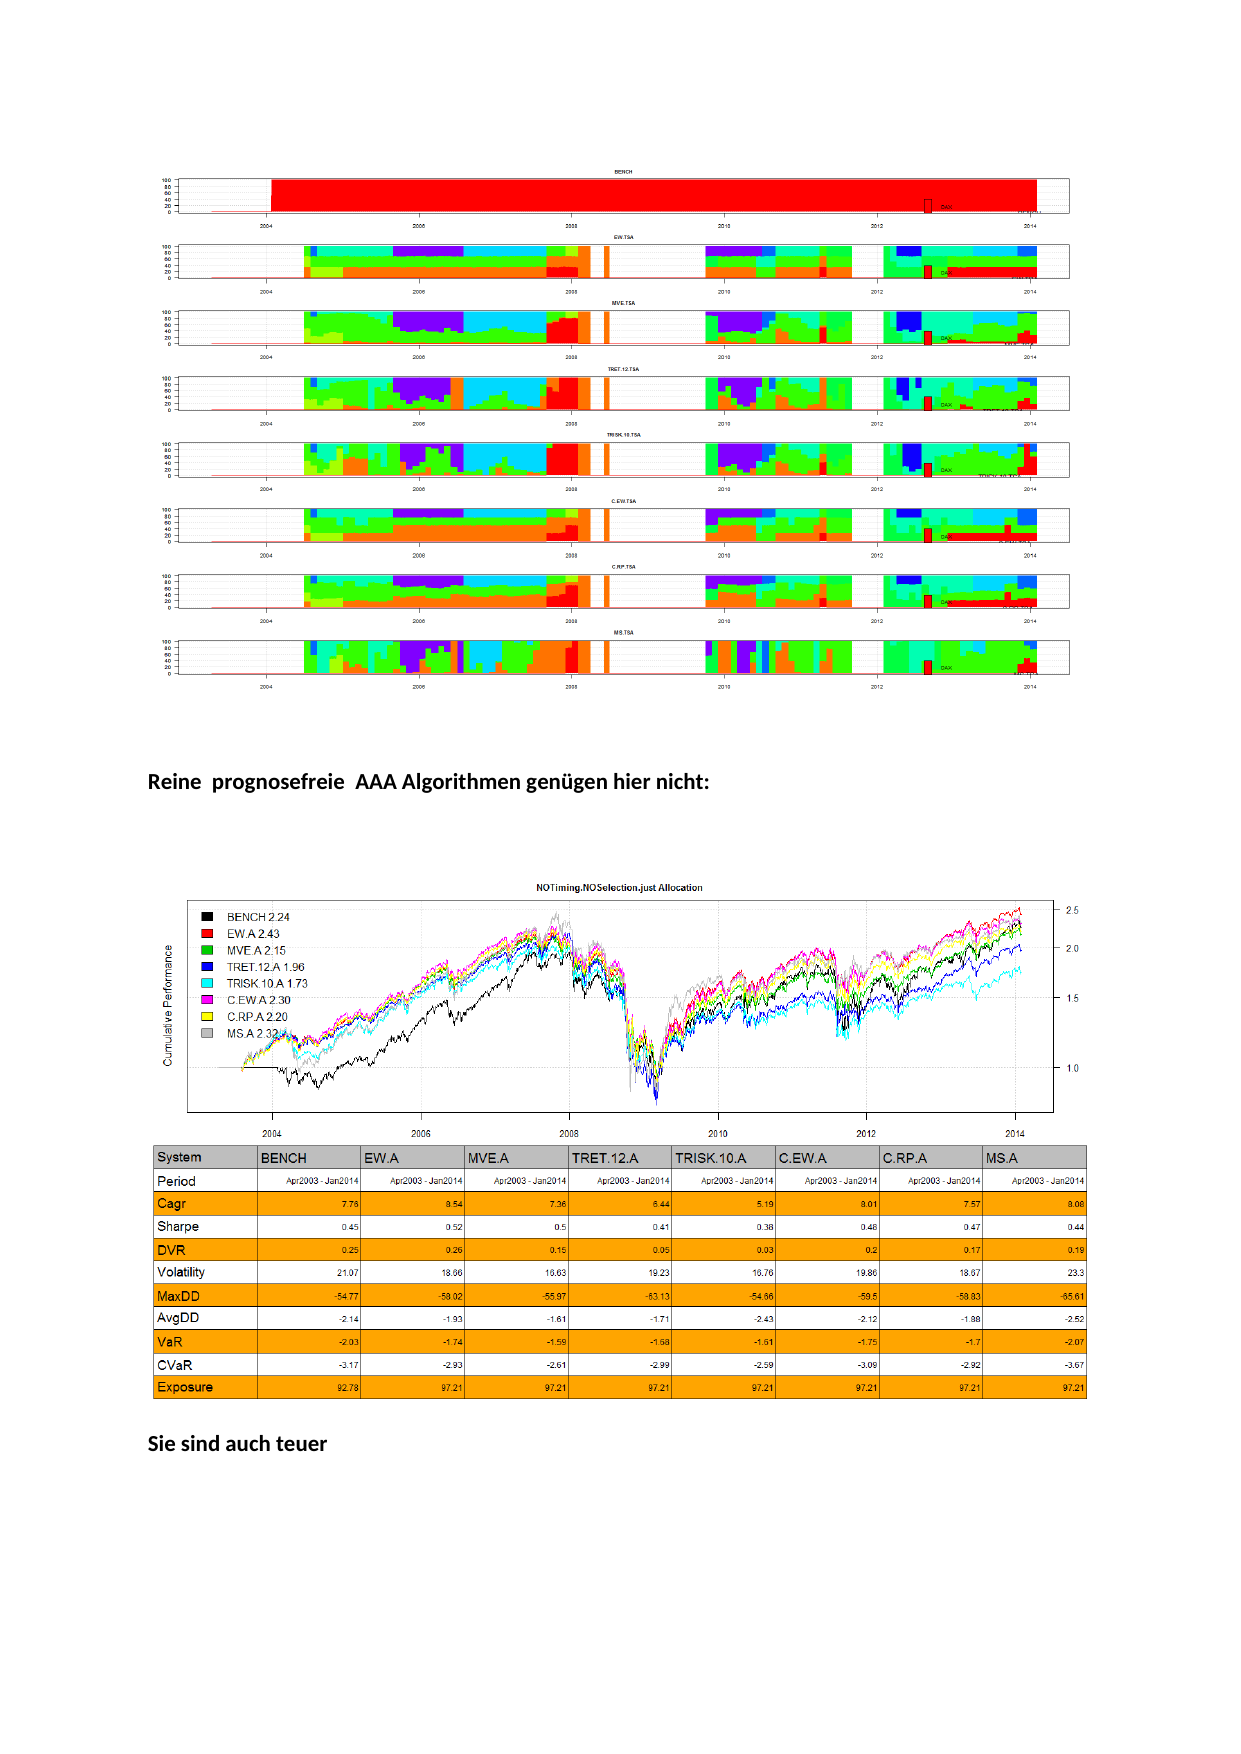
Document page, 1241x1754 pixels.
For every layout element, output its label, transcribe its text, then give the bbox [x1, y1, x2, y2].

picture [147, 147, 1093, 690]
text Sie sind auch teuer [148, 1429, 1093, 1458]
picture [147, 873, 1093, 1405]
text Reine prognosefreie AAA Algorithmen genügen hier nicht: [148, 767, 1093, 795]
